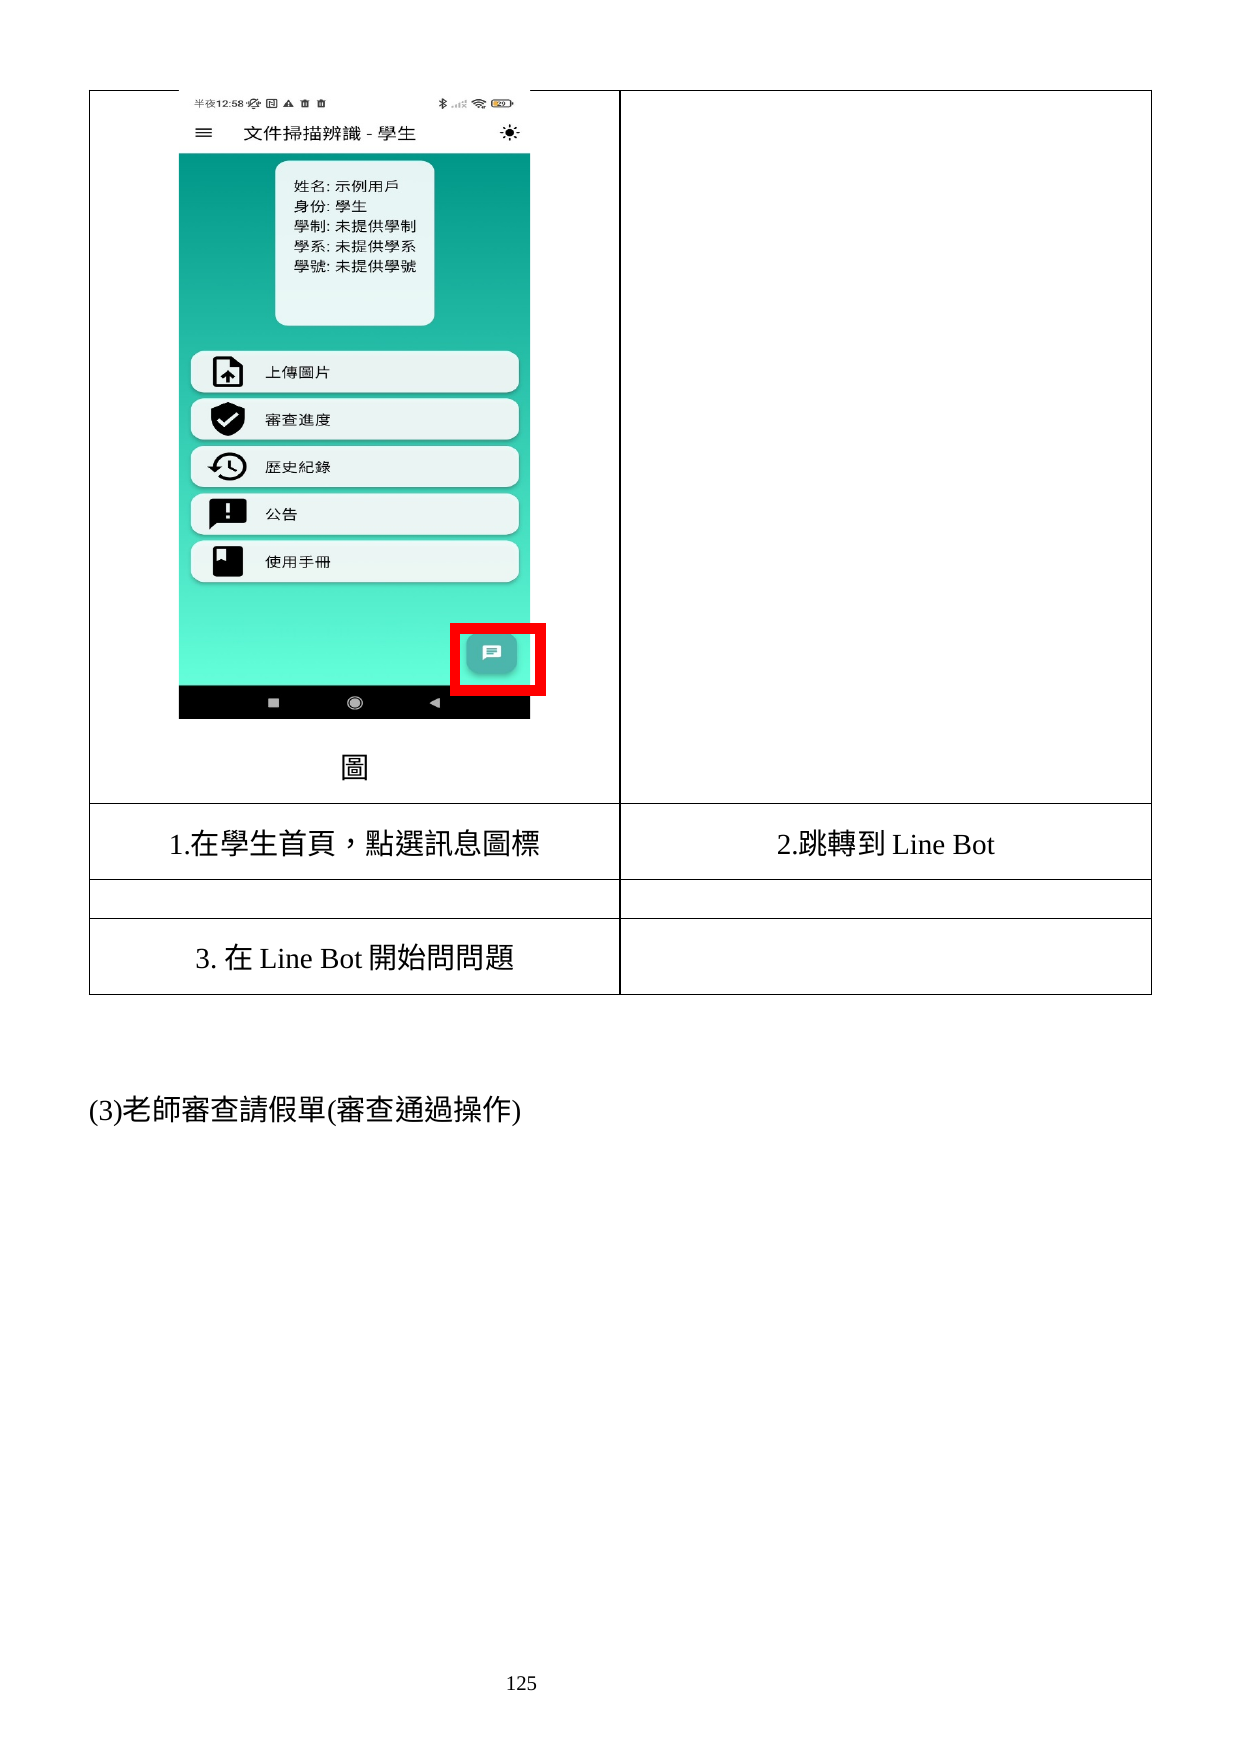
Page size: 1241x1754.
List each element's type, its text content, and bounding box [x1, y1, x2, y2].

table_cell [621, 880, 1151, 918]
picture [178, 90, 530, 719]
picture [460, 634, 530, 685]
table_cell 3. 在Line Bot開始問問題 [90, 919, 619, 994]
table_cell 1.在學生首頁，點選訊息圖標 [90, 804, 619, 879]
table_cell [621, 919, 1151, 994]
text (3)老師審查請假單(審查通過操作) [89, 1070, 1152, 1145]
table_cell [90, 880, 619, 918]
table_cell 2.跳轉到Line Bot [621, 804, 1151, 879]
table_header [621, 91, 1151, 803]
table_header 圖 [90, 91, 619, 803]
